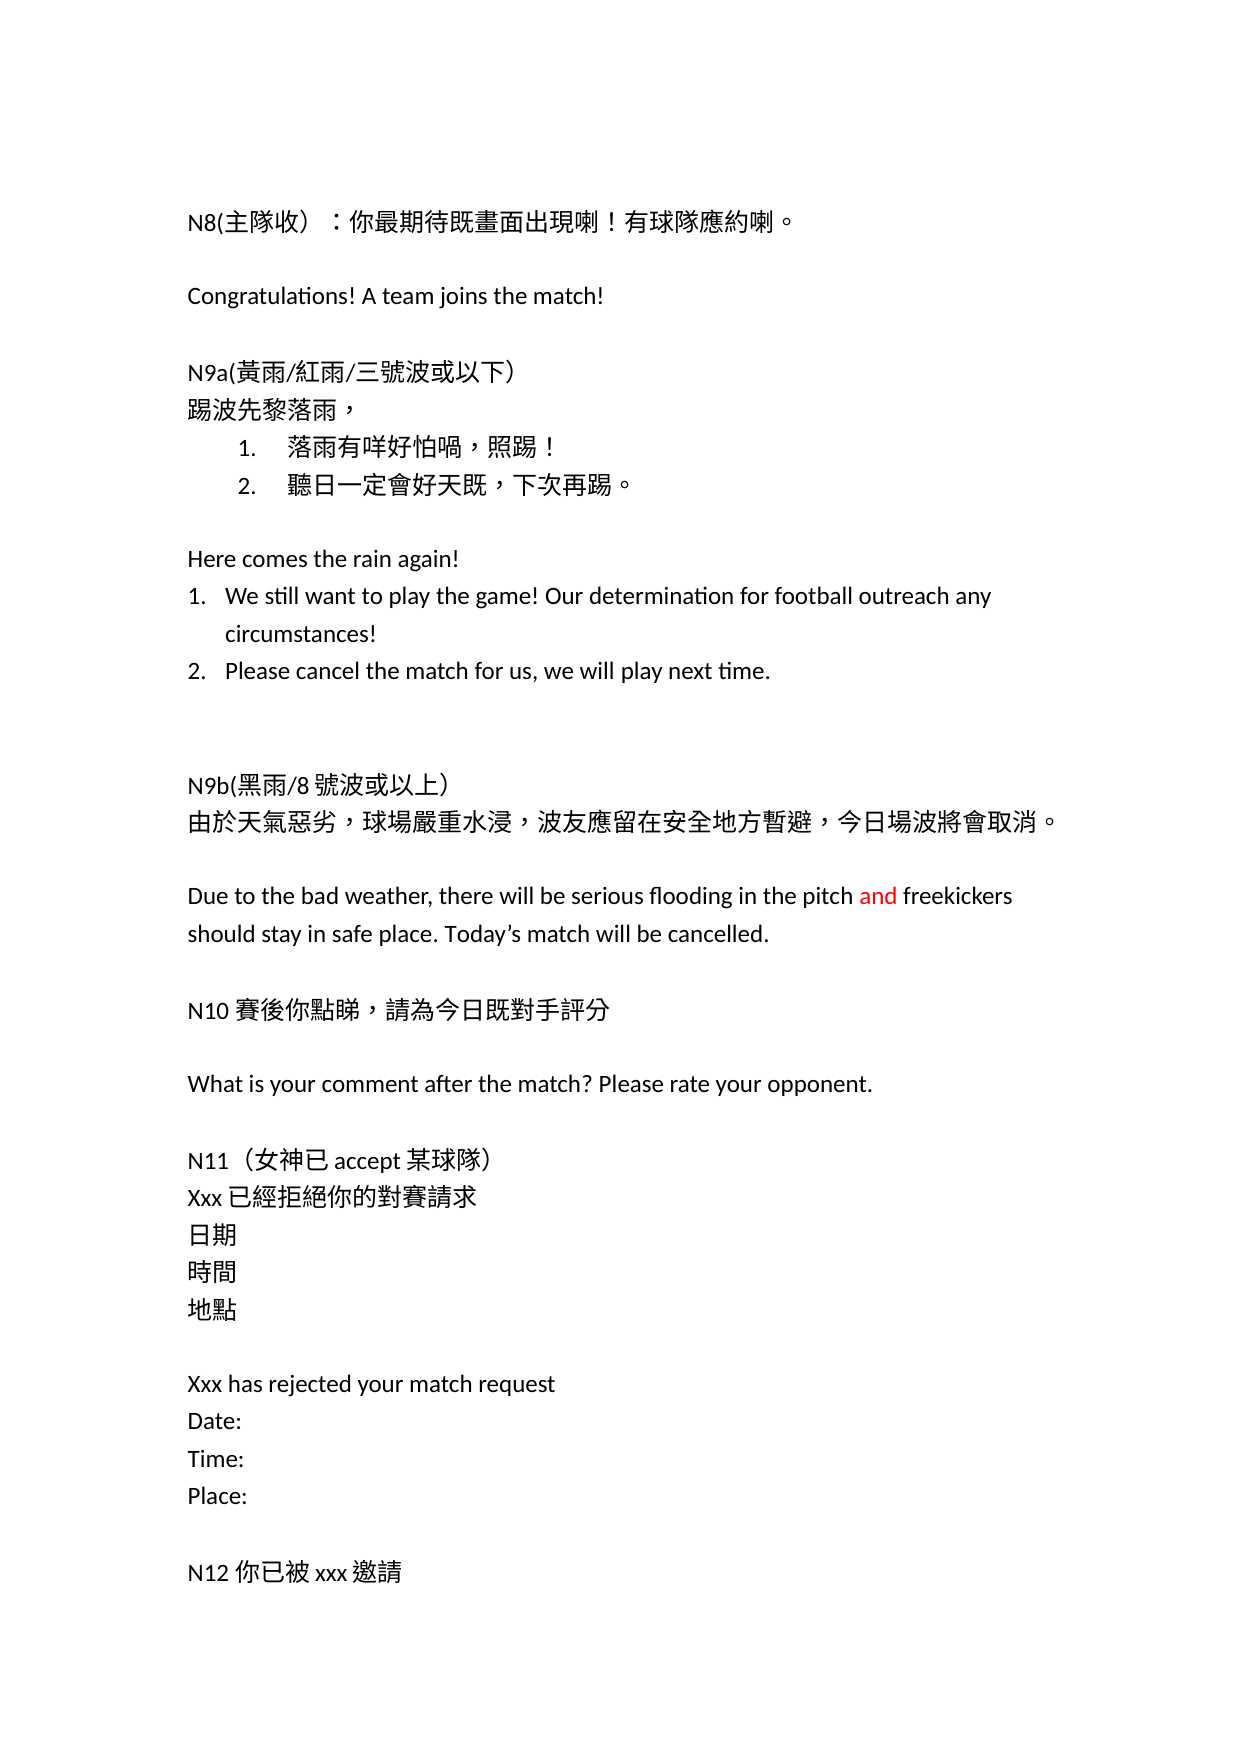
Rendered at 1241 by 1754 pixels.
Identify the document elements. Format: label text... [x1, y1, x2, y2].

text What is your comment after the match? Please rate your opponent. [187, 1064, 1053, 1102]
text N9b(黑雨/8號波或以上） [187, 764, 1053, 802]
text Due to the bad weather, there will be serious flooding in the pitch and freekickers should stay in safe place. Today’s match will be cancelled. [187, 877, 1053, 952]
text N12 你已被xxx邀請 [187, 1552, 1053, 1589]
list Please cancel the match for us, we will play next time. [187, 652, 1053, 689]
text 地點 [187, 1289, 1053, 1327]
list We still want to play the game! Our determination for football outreach any circumstances! [187, 577, 1053, 652]
text 1. 落雨有咩好怕喎，照踢！ [187, 427, 1053, 464]
text 由於天氣惡劣，球場嚴重水浸，波友應留在安全地方暫避，今日場波將會取消。 [187, 802, 1053, 839]
text Congratulations! A team joins the match! [187, 277, 1053, 314]
text Place: [187, 1477, 1053, 1514]
text Time: [187, 1439, 1053, 1477]
text Here comes the rain again! [187, 539, 1053, 577]
text Date: [187, 1402, 1053, 1439]
text 日期 [187, 1214, 1053, 1252]
text 踢波先黎落雨， [187, 389, 1053, 427]
text N10 賽後你點睇，請為今日既對手評分 [187, 989, 1053, 1027]
text 時間 [187, 1252, 1053, 1289]
text Xxx has rejected your match request [187, 1364, 1053, 1402]
text N8(主隊收）：你最期待既畫面出現喇！有球隊應約喇。 [187, 202, 1053, 239]
text 2. 聽日一定會好天既，下次再踢。 [187, 464, 1053, 502]
text Xxx已經拒絕你的對賽請求 [187, 1177, 1053, 1214]
text N9a(黃雨/紅雨/三號波或以下） [187, 352, 1053, 389]
text N11（女神已accept某球隊） [187, 1139, 1053, 1177]
